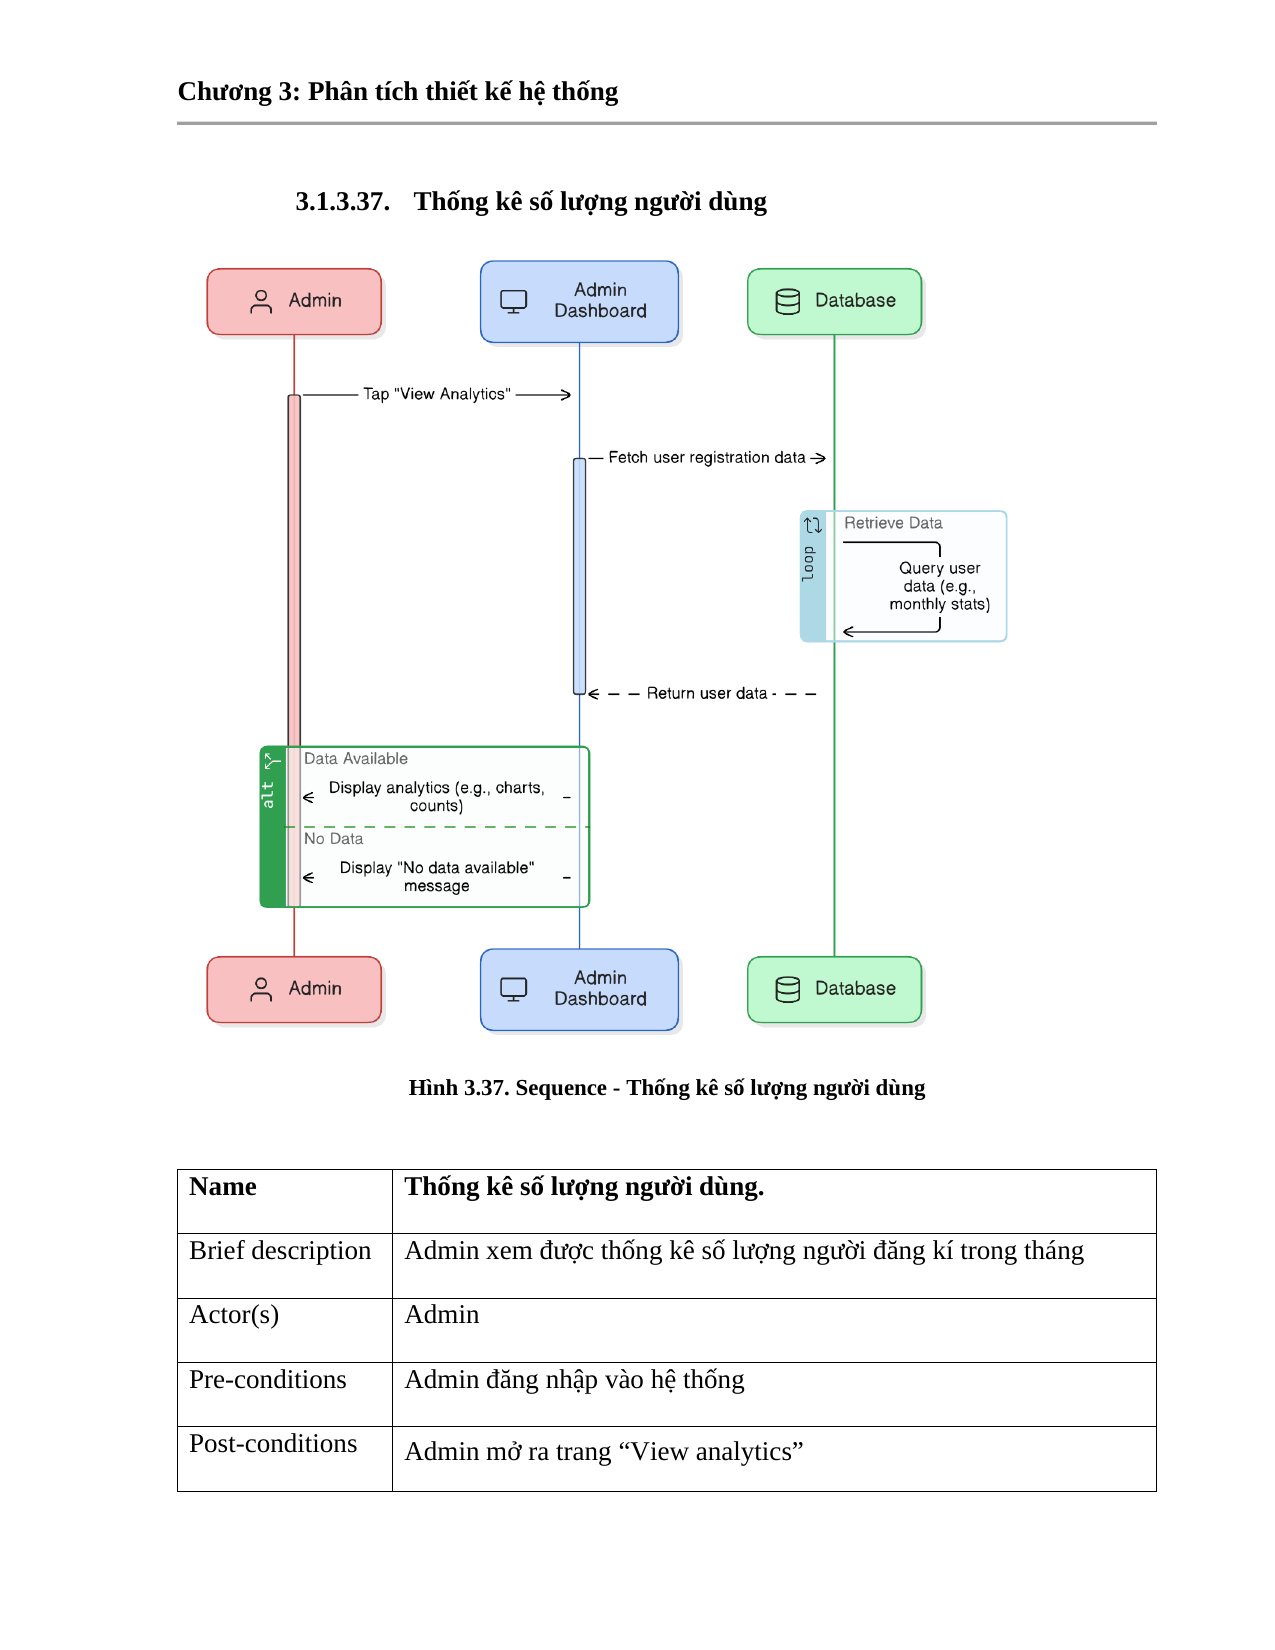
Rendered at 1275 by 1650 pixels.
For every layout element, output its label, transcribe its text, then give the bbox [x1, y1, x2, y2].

table_header Name [178, 1170, 392, 1233]
table_cell Pre-conditions [178, 1363, 392, 1426]
table_cell Admin mở ra trang “View analytics” [393, 1427, 1156, 1491]
text Hình 3.37. Sequence - Thống kê số lượng người dùng [177, 1074, 1157, 1101]
subtitle Thống kê số lượng người dùng [295, 185, 1157, 216]
table_cell Brief description [178, 1234, 392, 1297]
table_cell Actor(s) [178, 1299, 392, 1362]
table_header Thống kê số lượng người dùng. [393, 1170, 1156, 1233]
picture [177, 235, 1018, 1042]
table_cell Admin xem được thống kê số lượng người đăng kí trong tháng [393, 1234, 1156, 1297]
table_cell Admin đăng nhập vào hệ thống [393, 1363, 1156, 1426]
table_cell Post-conditions [178, 1427, 392, 1491]
table_cell Admin [393, 1299, 1156, 1362]
